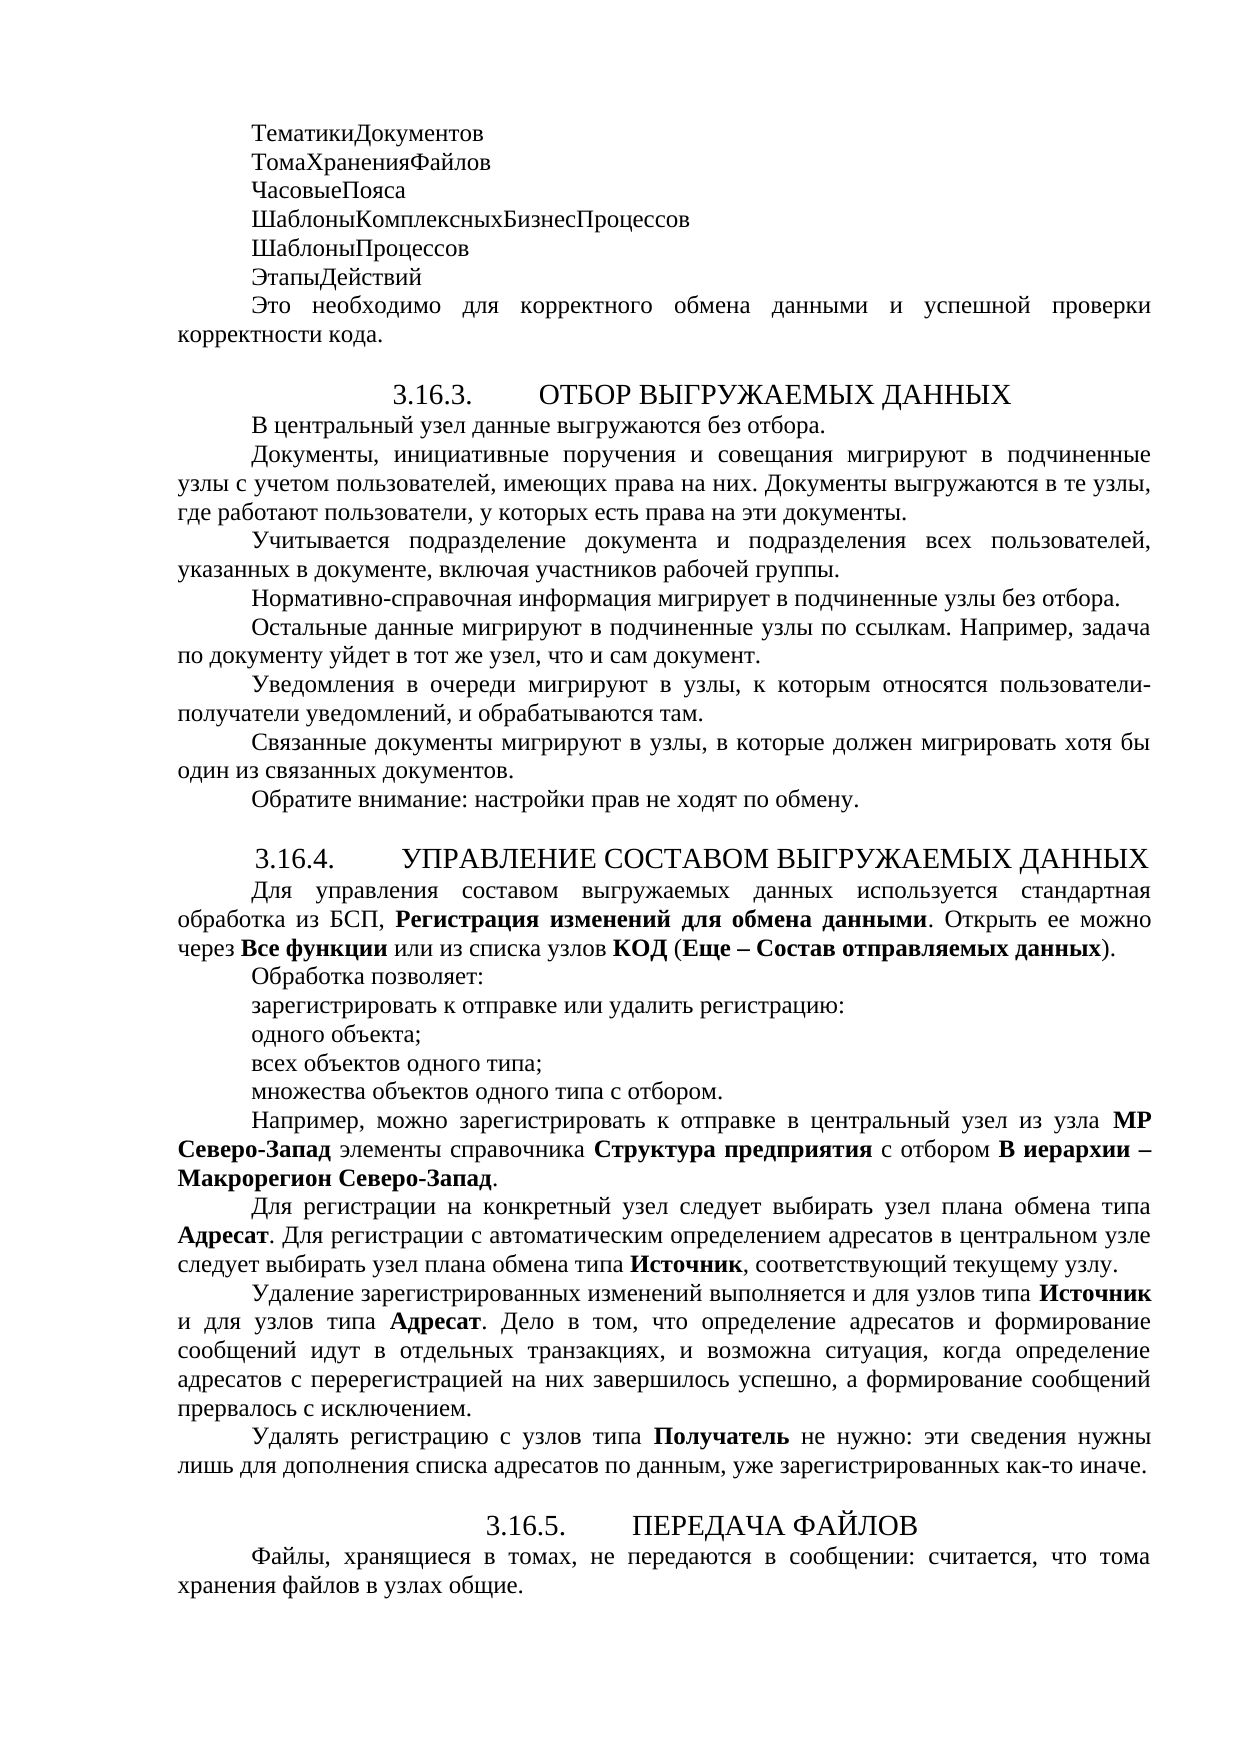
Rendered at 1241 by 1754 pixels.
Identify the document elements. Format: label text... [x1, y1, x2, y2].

text Удаление зарегистрированных изменений выполняется и для узлов типа Источник и для узлов типа Адресат. Дело в том, что определение адресатов и формирование сообщений идут в отдельных транзакциях, и возможна ситуация, когда определение адресатов с перерегистрацией на них завершилось успешно, а формирование сообщений прервалось с исключением. [177, 1278, 1152, 1421]
text ШаблоныПроцессов [177, 233, 1152, 262]
text Для управления составом выгружаемых данных используется стандартная обработка из БСП, Регистрация изменений для обмена данными. Открыть ее можно через Все функции или из списка узлов КОД (Еще – Состав отправляемых данных). [177, 875, 1152, 961]
text Удалять регистрацию с узлов типа Получатель не нужно: эти сведения нужны лишь для дополнения списка адресатов по данным, уже зарегистрированных как-то иначе. [177, 1421, 1152, 1479]
text ЧасовыеПояса [177, 176, 1152, 204]
text ТомаХраненияФайлов [177, 147, 1152, 176]
text Документы, инициативные поручения и совещания мигрируют в подчиненные узлы с учетом пользователей, имеющих права на них. Документы выгружаются в те узлы, где работают пользователи, у которых есть права на эти документы. [177, 439, 1152, 525]
text Для регистрации на конкретный узел следует выбирать узел плана обмена типа Адресат. Для регистрации с автоматическим определением адресатов в центральном узле следует выбирать узел плана обмена типа Источник, соответствующий текущему узлу. [177, 1191, 1152, 1278]
text Остальные данные мигрируют в подчиненные узлы по ссылкам. Например, задача по документу уйдет в тот же узел, что и сам документ. [177, 612, 1152, 669]
text Файлы, хранящиеся в томах, не передаются в сообщении: считается, что тома хранения файлов в узлах общие. [177, 1541, 1152, 1599]
text Нормативно-справочная информация мигрирует в подчиненные узлы без отбора. [177, 583, 1152, 612]
text ЭтапыДействий [177, 262, 1152, 291]
subtitle Отбор выгружаемых данных [252, 377, 1152, 410]
text одного объекта; [177, 1019, 1152, 1048]
text Например, можно зарегистрировать к отправке в центральный узел из узла МР Северо-Запад элементы справочника Структура предприятия с отбором В иерархии – Макрорегион Северо-Запад. [177, 1105, 1152, 1191]
text множества объектов одного типа с отбором. [177, 1076, 1152, 1105]
text Связанные документы мигрируют в узлы, в которые должен мигрировать хотя бы один из связанных документов. [177, 727, 1152, 784]
text всех объектов одного типа; [177, 1048, 1152, 1076]
text Это необходимо для корректного обмена данными и успешной проверки корректности кода. [177, 291, 1152, 348]
text В центральный узел данные выгружаются без отбора. [177, 410, 1152, 439]
text зарегистрировать к отправке или удалить регистрацию: [177, 990, 1152, 1019]
text Обработка позволяет: [177, 961, 1152, 990]
text ШаблоныКомплексныхБизнесПроцессов [177, 204, 1152, 233]
subtitle Передача файлов [252, 1508, 1152, 1541]
subtitle Управление составом выгружаемых данных [252, 842, 1152, 875]
text Обратите внимание: настройки прав не ходят по обмену. [177, 784, 1152, 813]
text ТематикиДокументов [177, 118, 1152, 147]
text Уведомления в очереди мигрируют в узлы, к которым относятся пользователи-получатели уведомлений, и обрабатываются там. [177, 669, 1152, 727]
text Учитывается подразделение документа и подразделения всех пользователей, указанных в документе, включая участников рабочей группы. [177, 525, 1152, 583]
